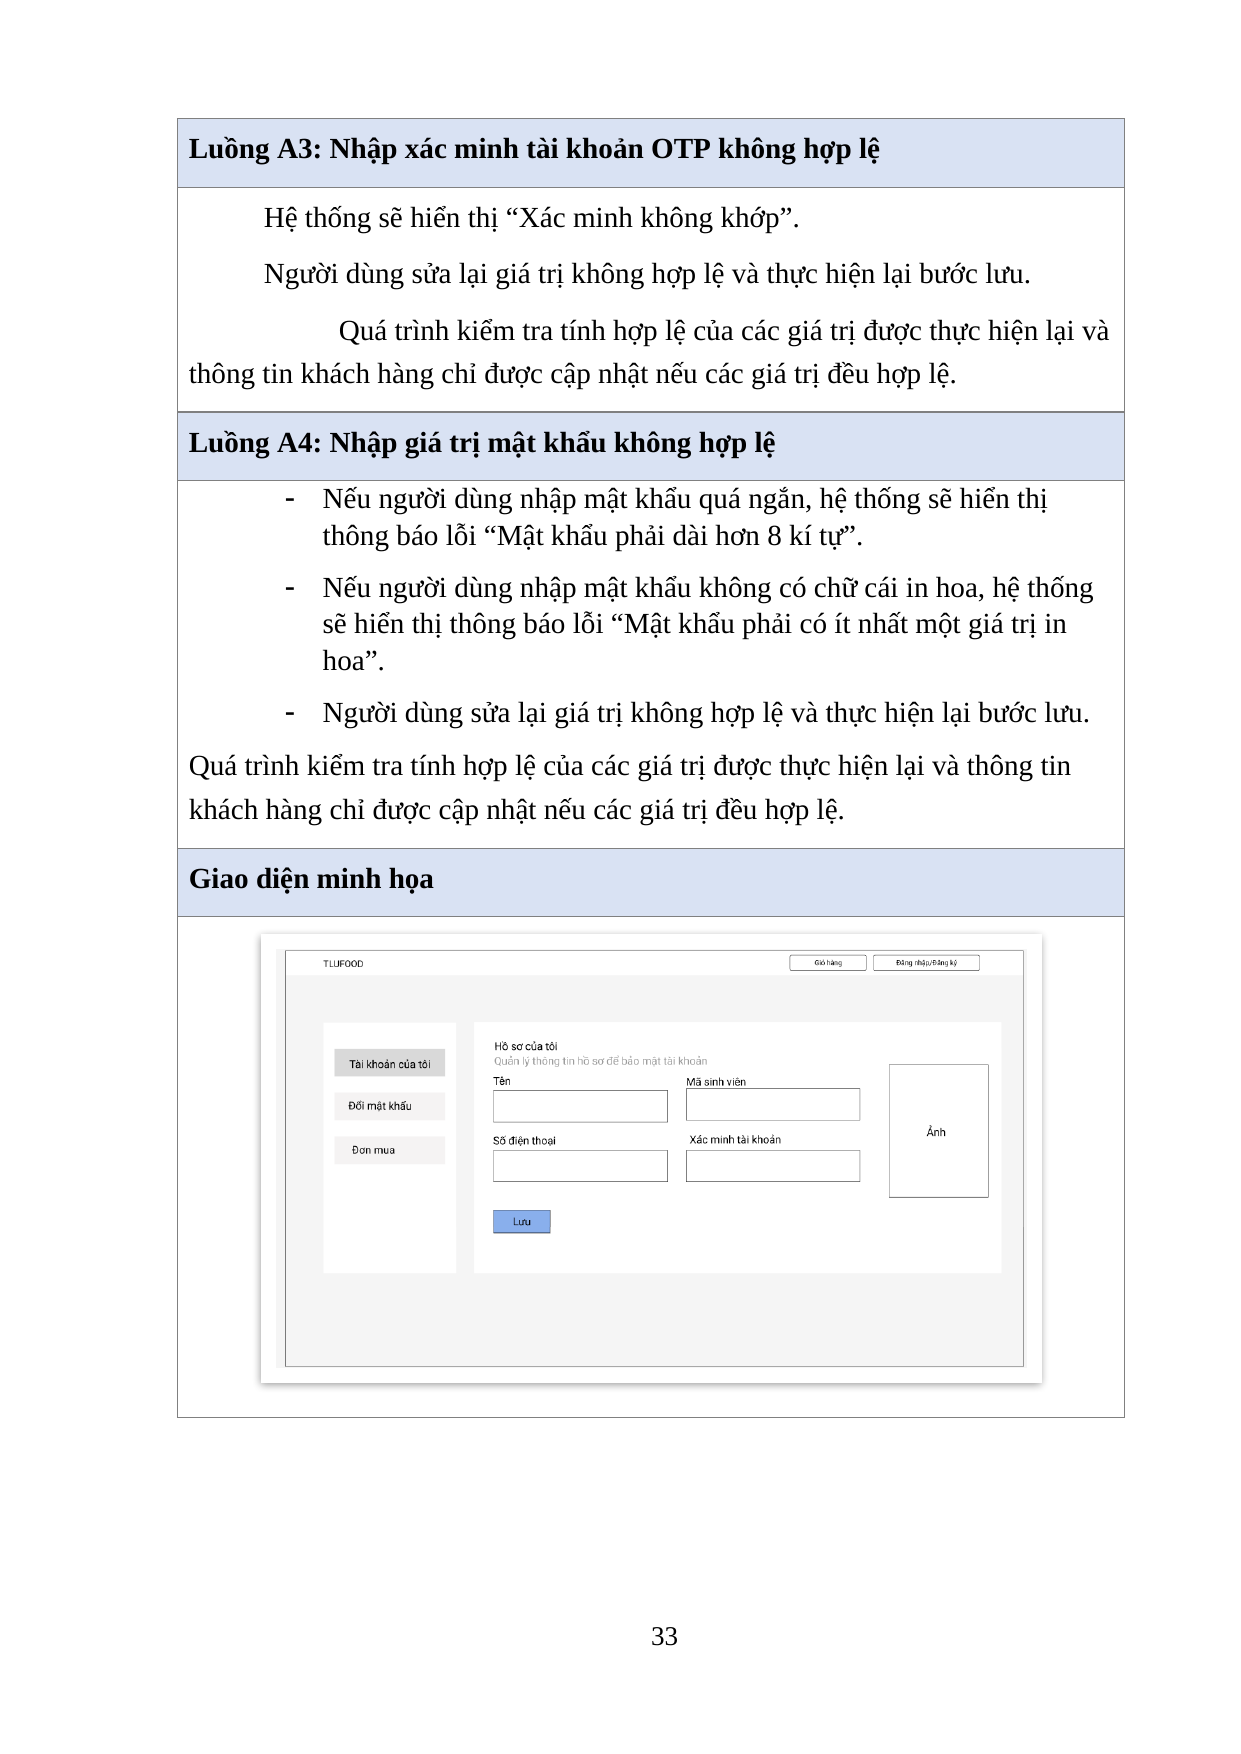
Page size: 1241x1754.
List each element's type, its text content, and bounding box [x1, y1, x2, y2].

table_cell Hệ thống sẽ hiển thị “Xác minh không khớp”. Người dùng sửa lại giá trị không hợp lệ và thực hiện lại bước lưu. Quá trình kiểm tra tính hợp lệ của các giá trị được thực hiện lại và thông tin khách hàng chỉ được cập nhật nếu các giá trị đều hợp lệ. [178, 188, 1124, 411]
table_cell [178, 917, 1124, 1417]
table_cell Luồng A4: Nhập giá trị mật khẩu không hợp lệ [178, 413, 1124, 480]
table_cell Giao diện minh họa [178, 849, 1124, 916]
table_cell Nếu người dùng nhập mật khẩu quá ngắn, hệ thống sẽ hiển thị thông báo lỗi “Mật khẩu phải dài hơn 8 kí tự”. Nếu người dùng nhập mật khẩu không có chữ cái in hoa, hệ thống sẽ hiển thị thông báo lỗi “Mật khẩu phải có ít nhất một giá trị in hoa”. Người dùng sửa lại giá trị không hợp lệ và thực hiện lại bước lưu. Quá trình kiểm tra tính hợp lệ của các giá trị được thực hiện lại và thông tin khách hàng chỉ được cập nhật nếu các giá trị đều hợp lệ. [178, 481, 1124, 847]
picture [276, 949, 1027, 1368]
table_cell Luồng A3: Nhập xác minh tài khoản OTP không hợp lệ [178, 119, 1124, 187]
